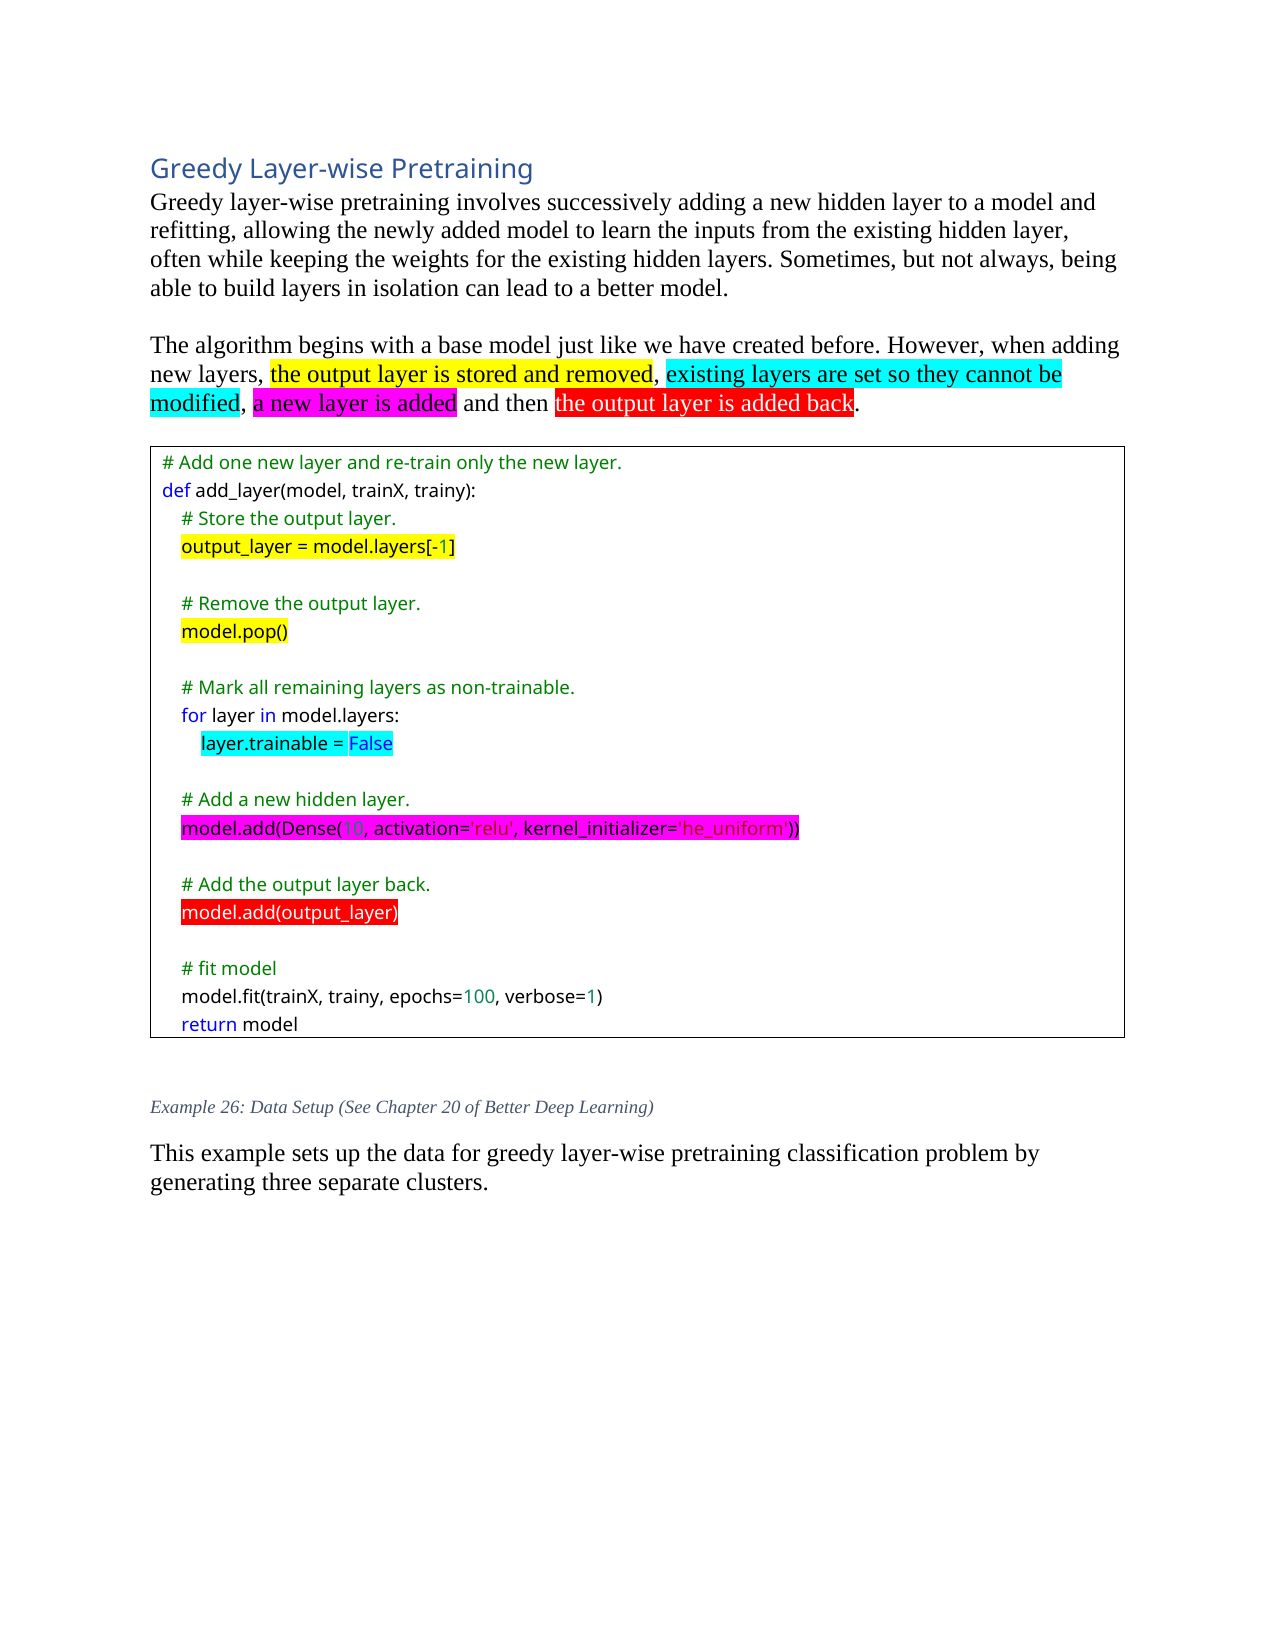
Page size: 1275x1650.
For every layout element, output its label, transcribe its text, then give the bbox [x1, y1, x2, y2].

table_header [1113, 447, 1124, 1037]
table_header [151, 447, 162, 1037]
text This example sets up the data for greedy layer-wise pretraining classification problem by generating three separate clusters. [150, 1138, 1125, 1196]
text Greedy Layer-wise Pretraining [150, 150, 1125, 187]
text Greedy layer-wise pretraining involves successively adding a new hidden layer to a model and refitting, allowing the newly added model to learn the inputs from the existing hidden layer, often while keeping the weights for the existing hidden layers. Sometimes, but not always, being able to build layers in isolation can lead to a better model. [150, 187, 1125, 302]
text The algorithm begins with a base model just like we have created before. However, when adding new layers, the output layer is stored and removed, existing layers are set so they cannot be modified, a new layer is added and then the output layer is added back. [150, 331, 1125, 417]
